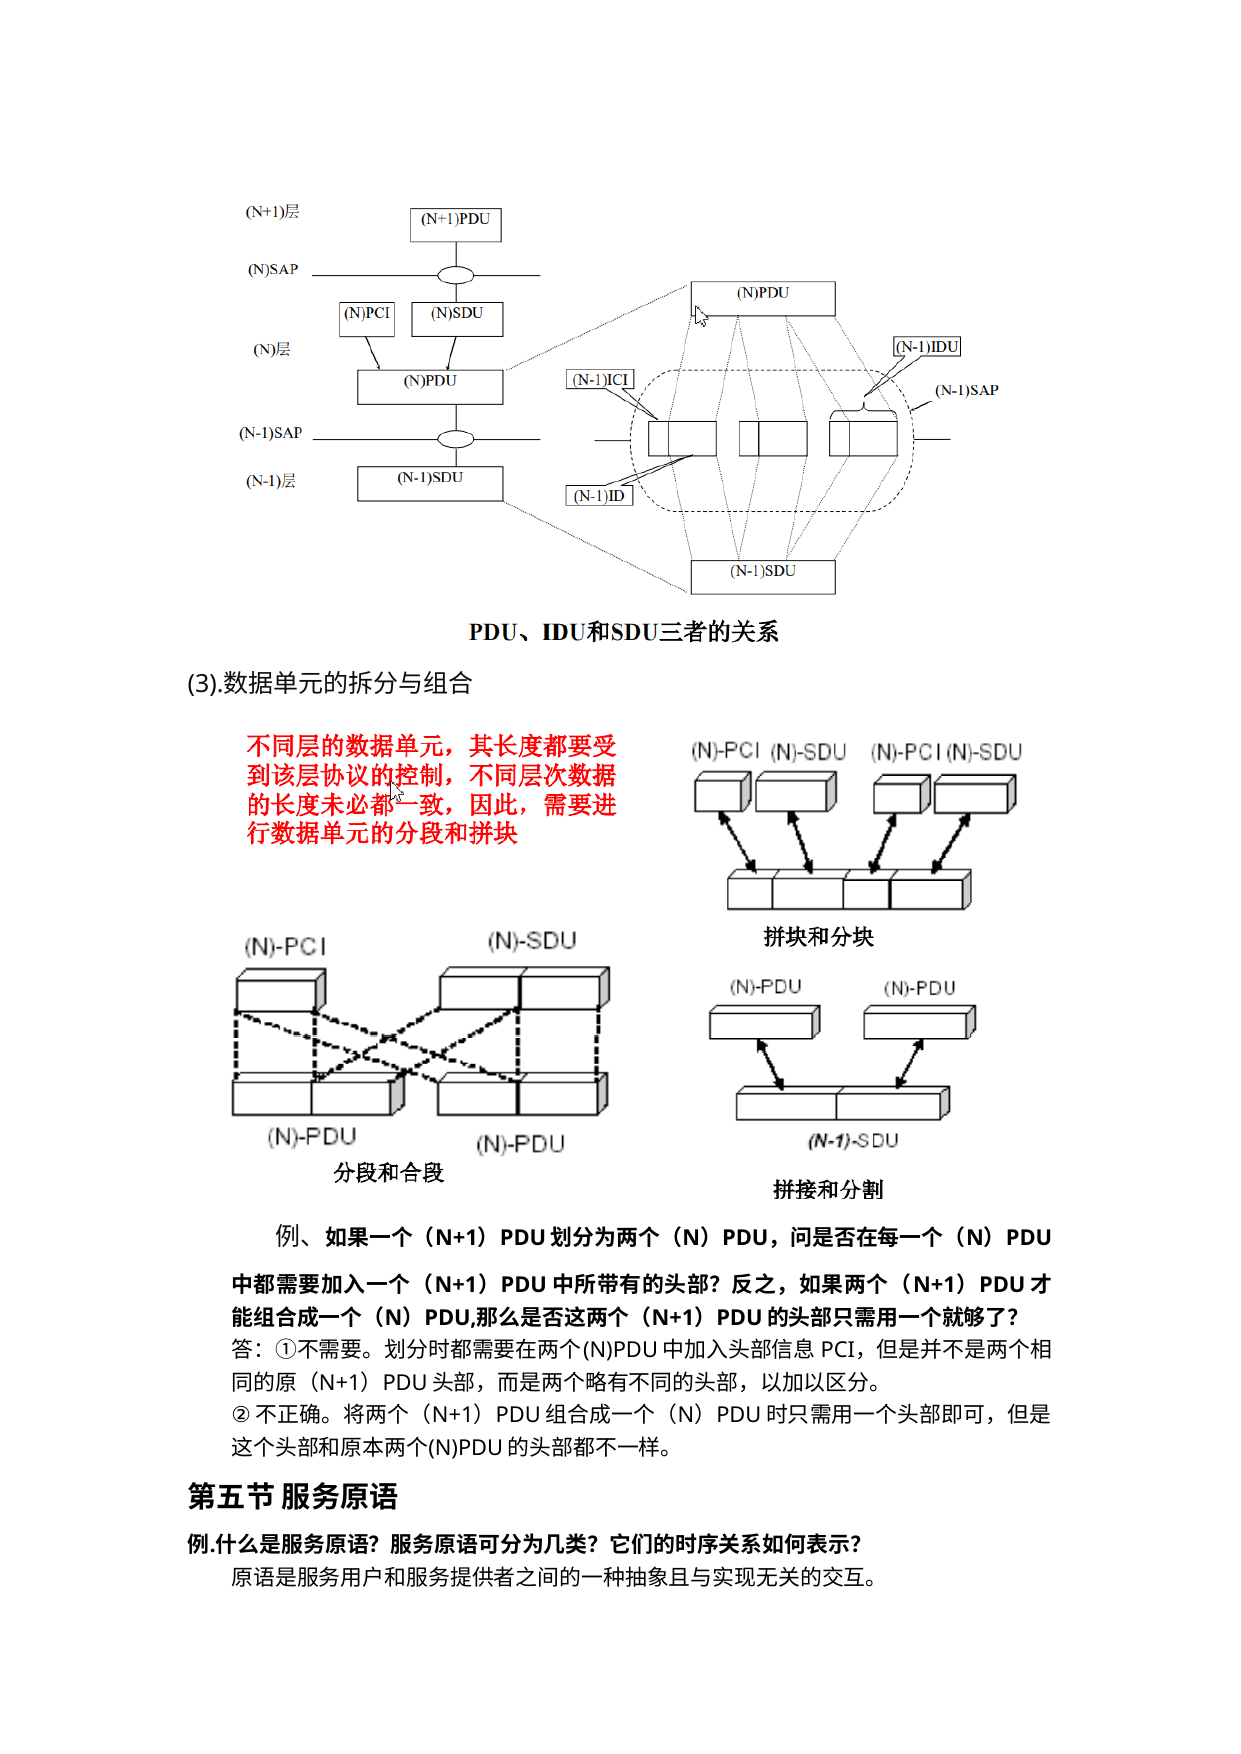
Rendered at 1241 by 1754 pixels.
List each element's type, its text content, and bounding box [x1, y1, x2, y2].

text 答：①不需要。划分时都需要在两个(N)PDU中加入头部信息PCI，但是并不是两个相同的原（N+1）PDU头部，而是两个略有不同的头部，以加以区分。 [231, 1332, 1053, 1397]
text 原语是服务用户和服务提供者之间的一种抽象且与实现无关的交互。 [187, 1559, 1053, 1592]
text ②不正确。将两个（N+1）PDU组合成一个（N）PDU时只需用一个头部即可，但是这个头部和原本两个(N)PDU的头部都不一样。 [231, 1397, 1053, 1462]
text (3).数据单元的拆分与组合 [187, 649, 1053, 714]
text 第五节 服务原语 [187, 1462, 1053, 1527]
picture [231, 162, 1014, 649]
text 例.什么是服务原语？服务原语可分为几类？它们的时序关系如何表示？ [187, 1527, 1053, 1559]
text 例、如果一个（N+1）PDU划分为两个（N）PDU，问是否在每一个（N）PDU中都需要加入一个（N+1）PDU中所带有的头部？反之，如果两个（N+1）PDU才能组合成一个（N）PDU,那么是否这两个（N+1）PDU的头部只需用一个就够了？ [231, 1202, 1053, 1332]
picture [231, 714, 1029, 1199]
